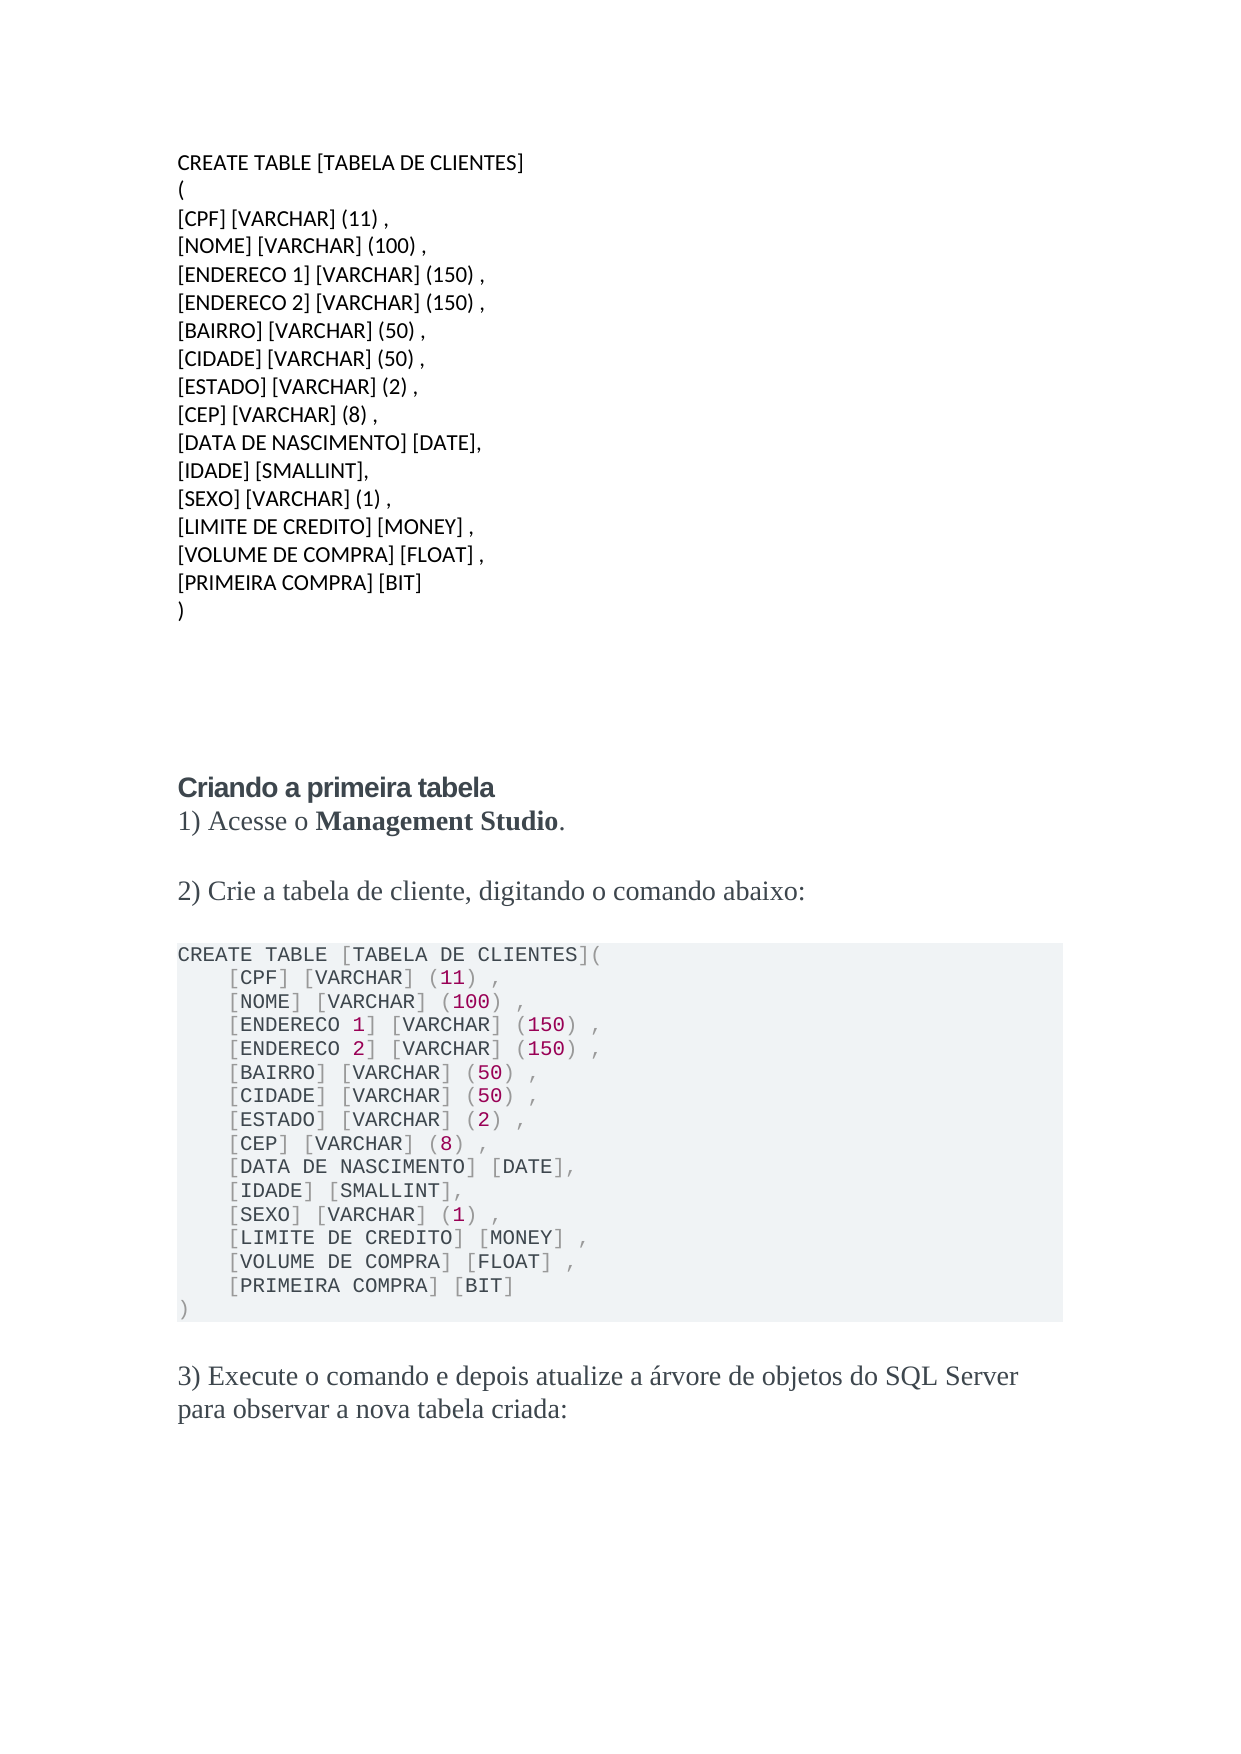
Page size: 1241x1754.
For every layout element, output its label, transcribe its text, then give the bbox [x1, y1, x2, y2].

text [NOME] [VARCHAR] (100) , [177, 232, 1063, 260]
text [LIMITE DE CREDITO] [MONEY] , [177, 1227, 1063, 1251]
text [CIDADE] [VARCHAR] (50) , [177, 344, 1063, 372]
text 1) Acesse o Management Studio. [177, 804, 1063, 836]
text [ENDERECO 1] [VARCHAR] (150) , [177, 1014, 1063, 1038]
text ) [177, 1298, 1063, 1322]
text [IDADE] [SMALLINT], [177, 1180, 1063, 1204]
text [SEXO] [VARCHAR] (1) , [177, 484, 1063, 512]
text [SEXO] [VARCHAR] (1) , [177, 1204, 1063, 1227]
text [IDADE] [SMALLINT], [177, 456, 1063, 484]
text 2) Crie a tabela de cliente, digitando o comando abaixo: [177, 874, 1063, 906]
text [ENDERECO 1] [VARCHAR] (150) , [177, 260, 1063, 288]
text [BAIRRO] [VARCHAR] (50) , [177, 1062, 1063, 1085]
text [CPF] [VARCHAR] (11) , [177, 967, 1063, 991]
text [VOLUME DE COMPRA] [FLOAT] , [177, 1251, 1063, 1274]
text Criando a primeira tabela [177, 771, 1063, 804]
text [DATA DE NASCIMENTO] [DATE], [177, 428, 1063, 456]
text [ESTADO] [VARCHAR] (2) , [177, 1109, 1063, 1133]
text [ENDERECO 2] [VARCHAR] (150) , [177, 1038, 1063, 1062]
text [CPF] [VARCHAR] (11) , [177, 204, 1063, 232]
text [ESTADO] [VARCHAR] (2) , [177, 372, 1063, 400]
text [DATA DE NASCIMENTO] [DATE], [177, 1156, 1063, 1180]
text ( [177, 176, 1063, 204]
text [CEP] [VARCHAR] (8) , [177, 1133, 1063, 1156]
text 3) Execute o comando e depois atualize a árvore de objetos do SQL Server para observar a nova tabela criada: [177, 1359, 1063, 1424]
text [ENDERECO 2] [VARCHAR] (150) , [177, 288, 1063, 316]
text [PRIMEIRA COMPRA] [BIT] [177, 568, 1063, 596]
text [PRIMEIRA COMPRA] [BIT] [177, 1274, 1063, 1298]
text [NOME] [VARCHAR] (100) , [177, 991, 1063, 1014]
text ) [177, 596, 1063, 624]
text [VOLUME DE COMPRA] [FLOAT] , [177, 540, 1063, 568]
text CREATE TABLE [TABELA DE CLIENTES] [177, 148, 1063, 176]
text [CIDADE] [VARCHAR] (50) , [177, 1085, 1063, 1109]
text CREATE TABLE [TABELA DE CLIENTES]( [177, 943, 1063, 967]
text [BAIRRO] [VARCHAR] (50) , [177, 316, 1063, 344]
text [CEP] [VARCHAR] (8) , [177, 400, 1063, 428]
text [LIMITE DE CREDITO] [MONEY] , [177, 512, 1063, 540]
